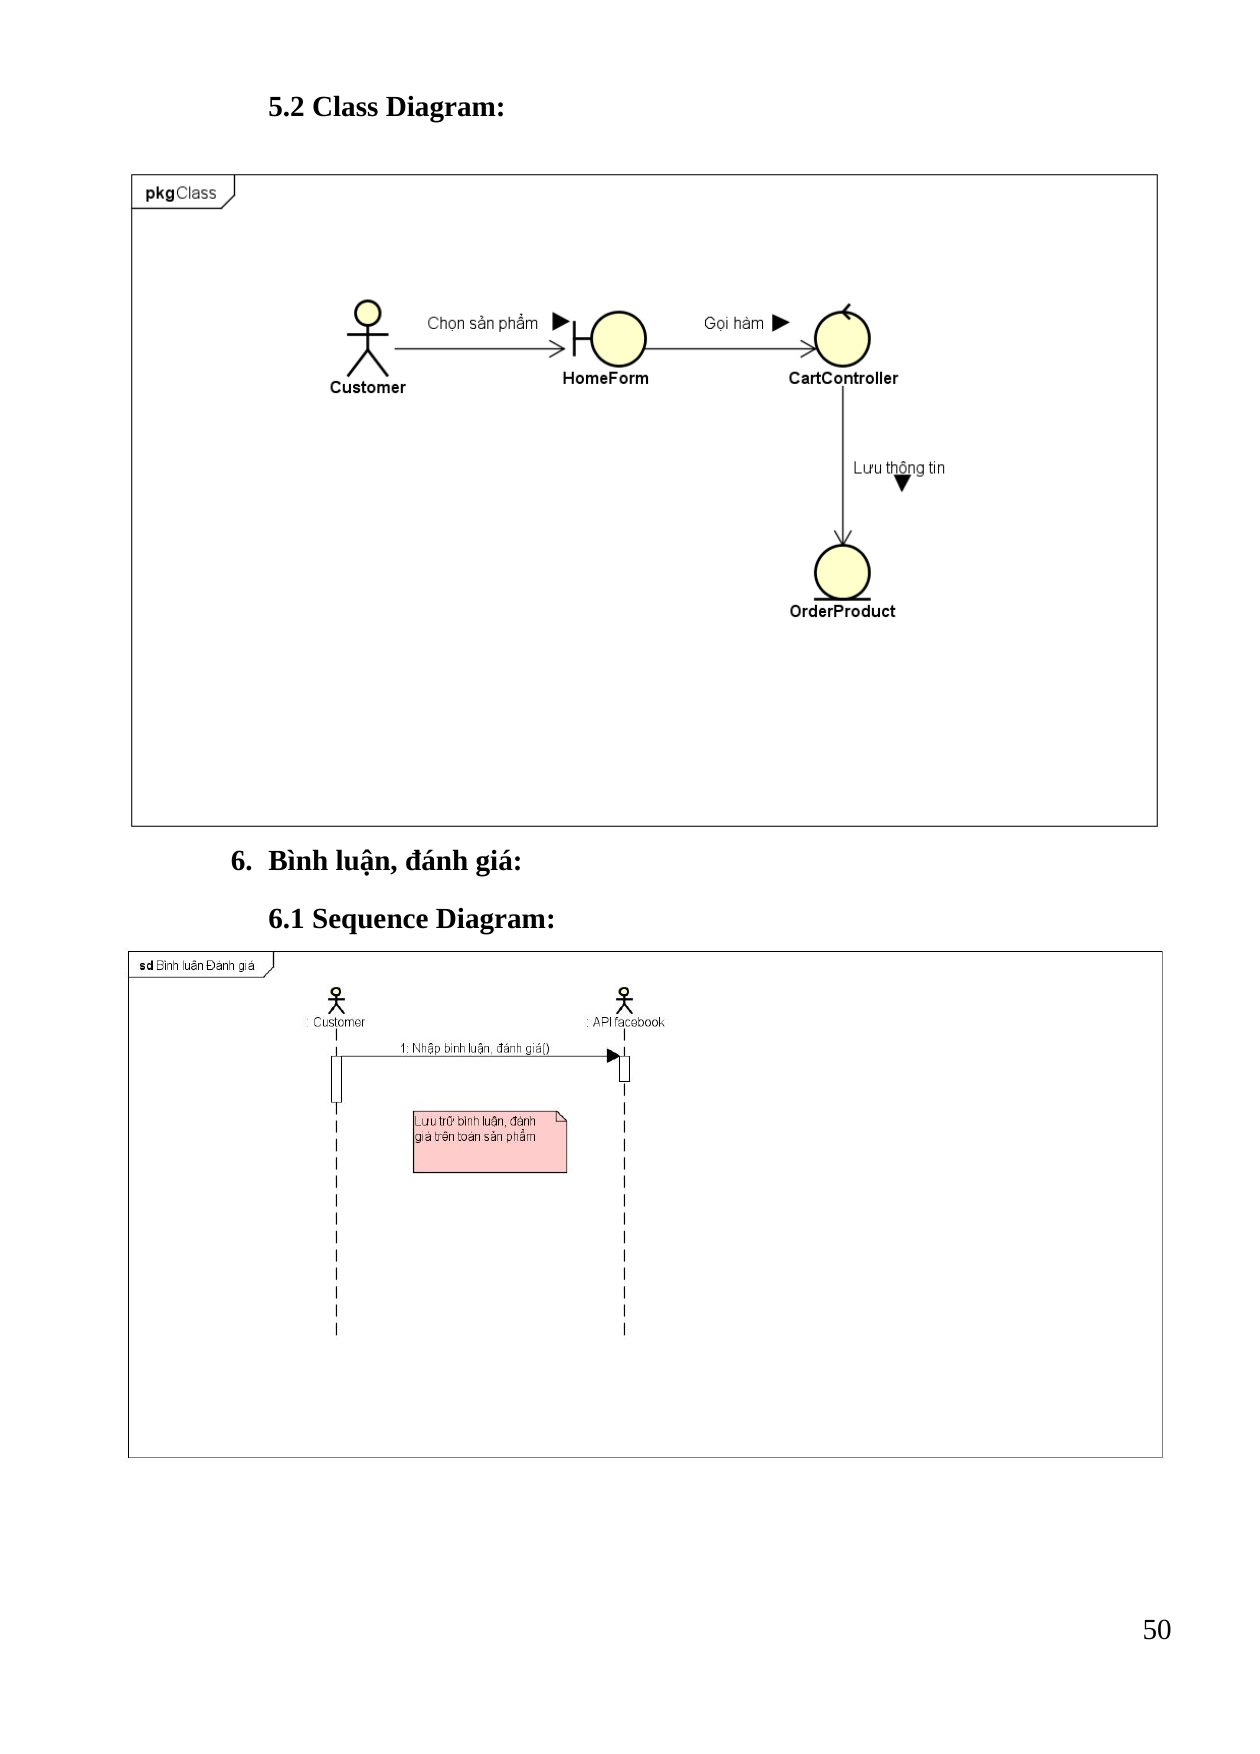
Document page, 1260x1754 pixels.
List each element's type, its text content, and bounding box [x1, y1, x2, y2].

subtitle Bình luận, đánh giá: [231, 843, 1171, 877]
picture [118, 161, 1170, 839]
picture [118, 941, 1172, 1467]
subtitle 6.1 Sequence Diagram: [268, 902, 1171, 935]
subtitle 5.2 Class Diagram: [118, 89, 1171, 122]
